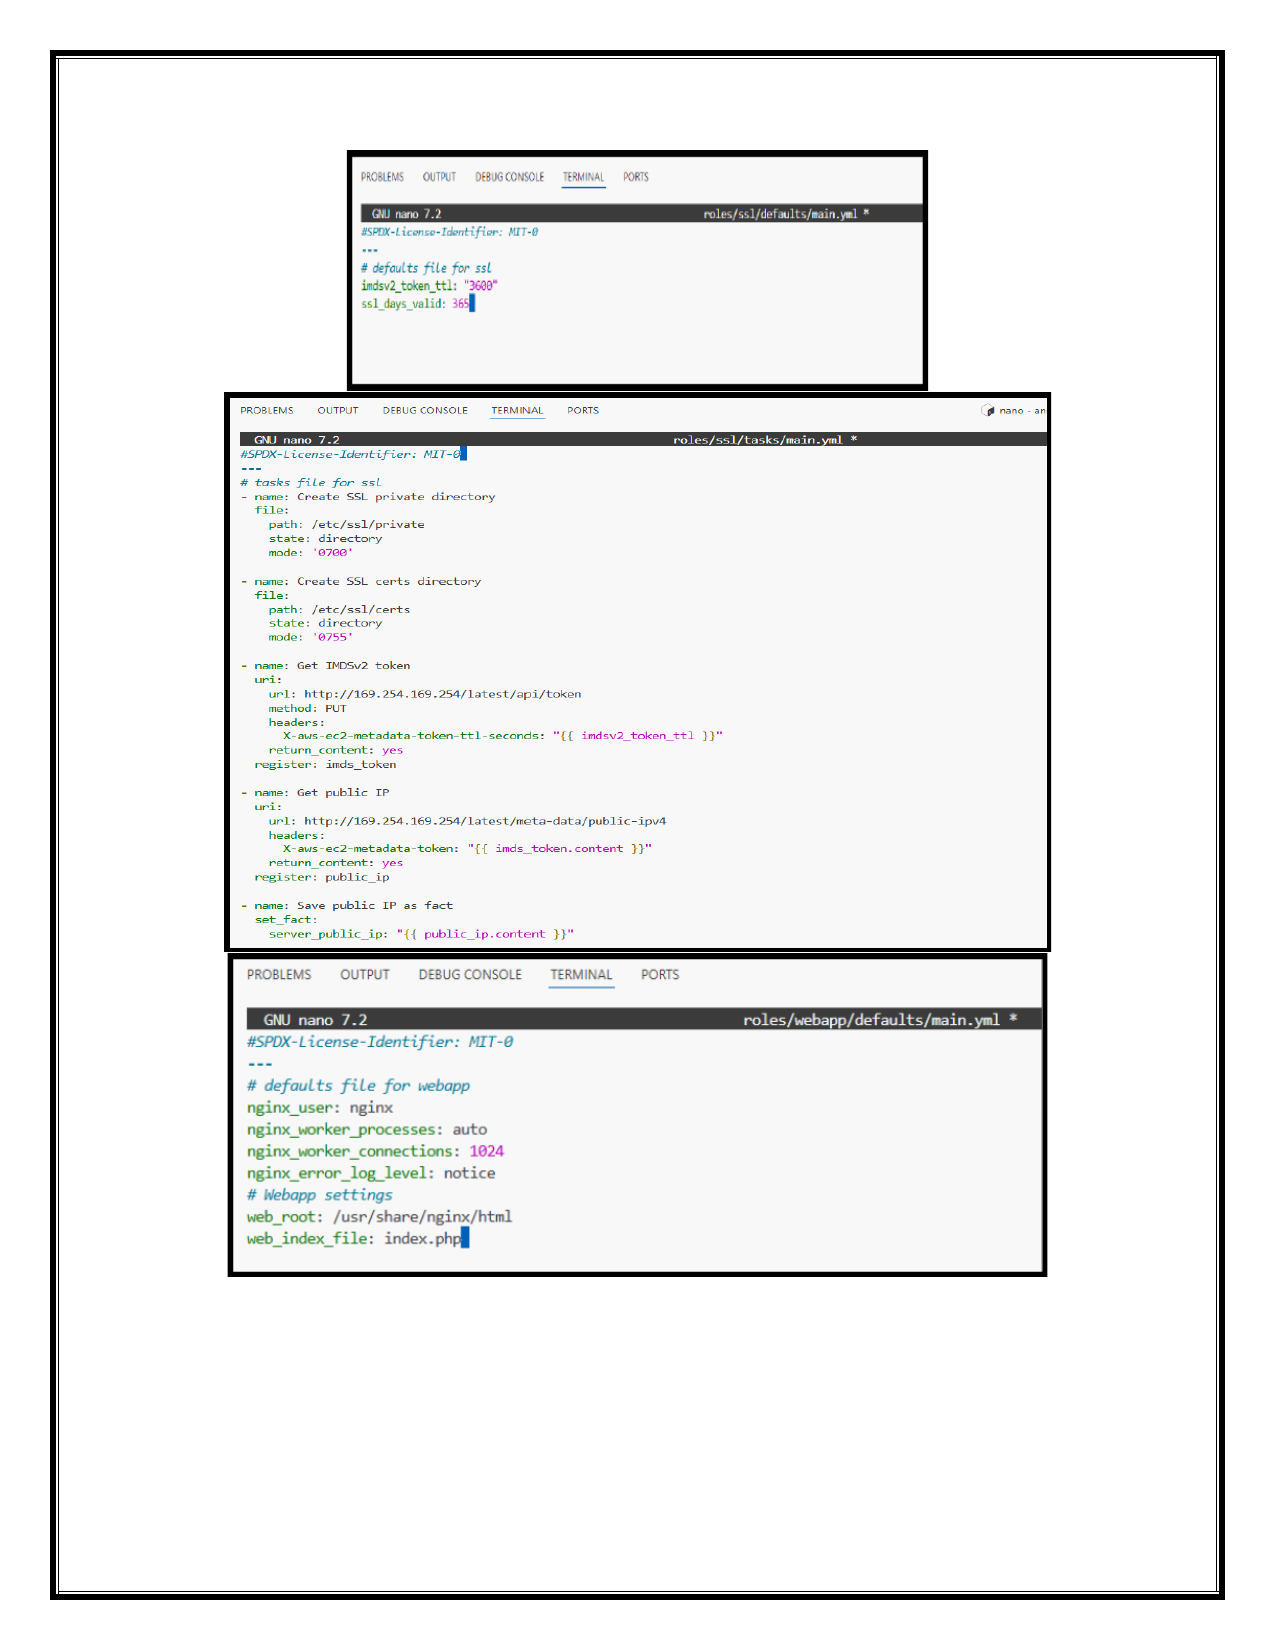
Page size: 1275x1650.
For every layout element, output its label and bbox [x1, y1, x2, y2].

picture [227, 953, 1048, 1277]
picture [346, 150, 929, 391]
picture [224, 392, 1052, 952]
